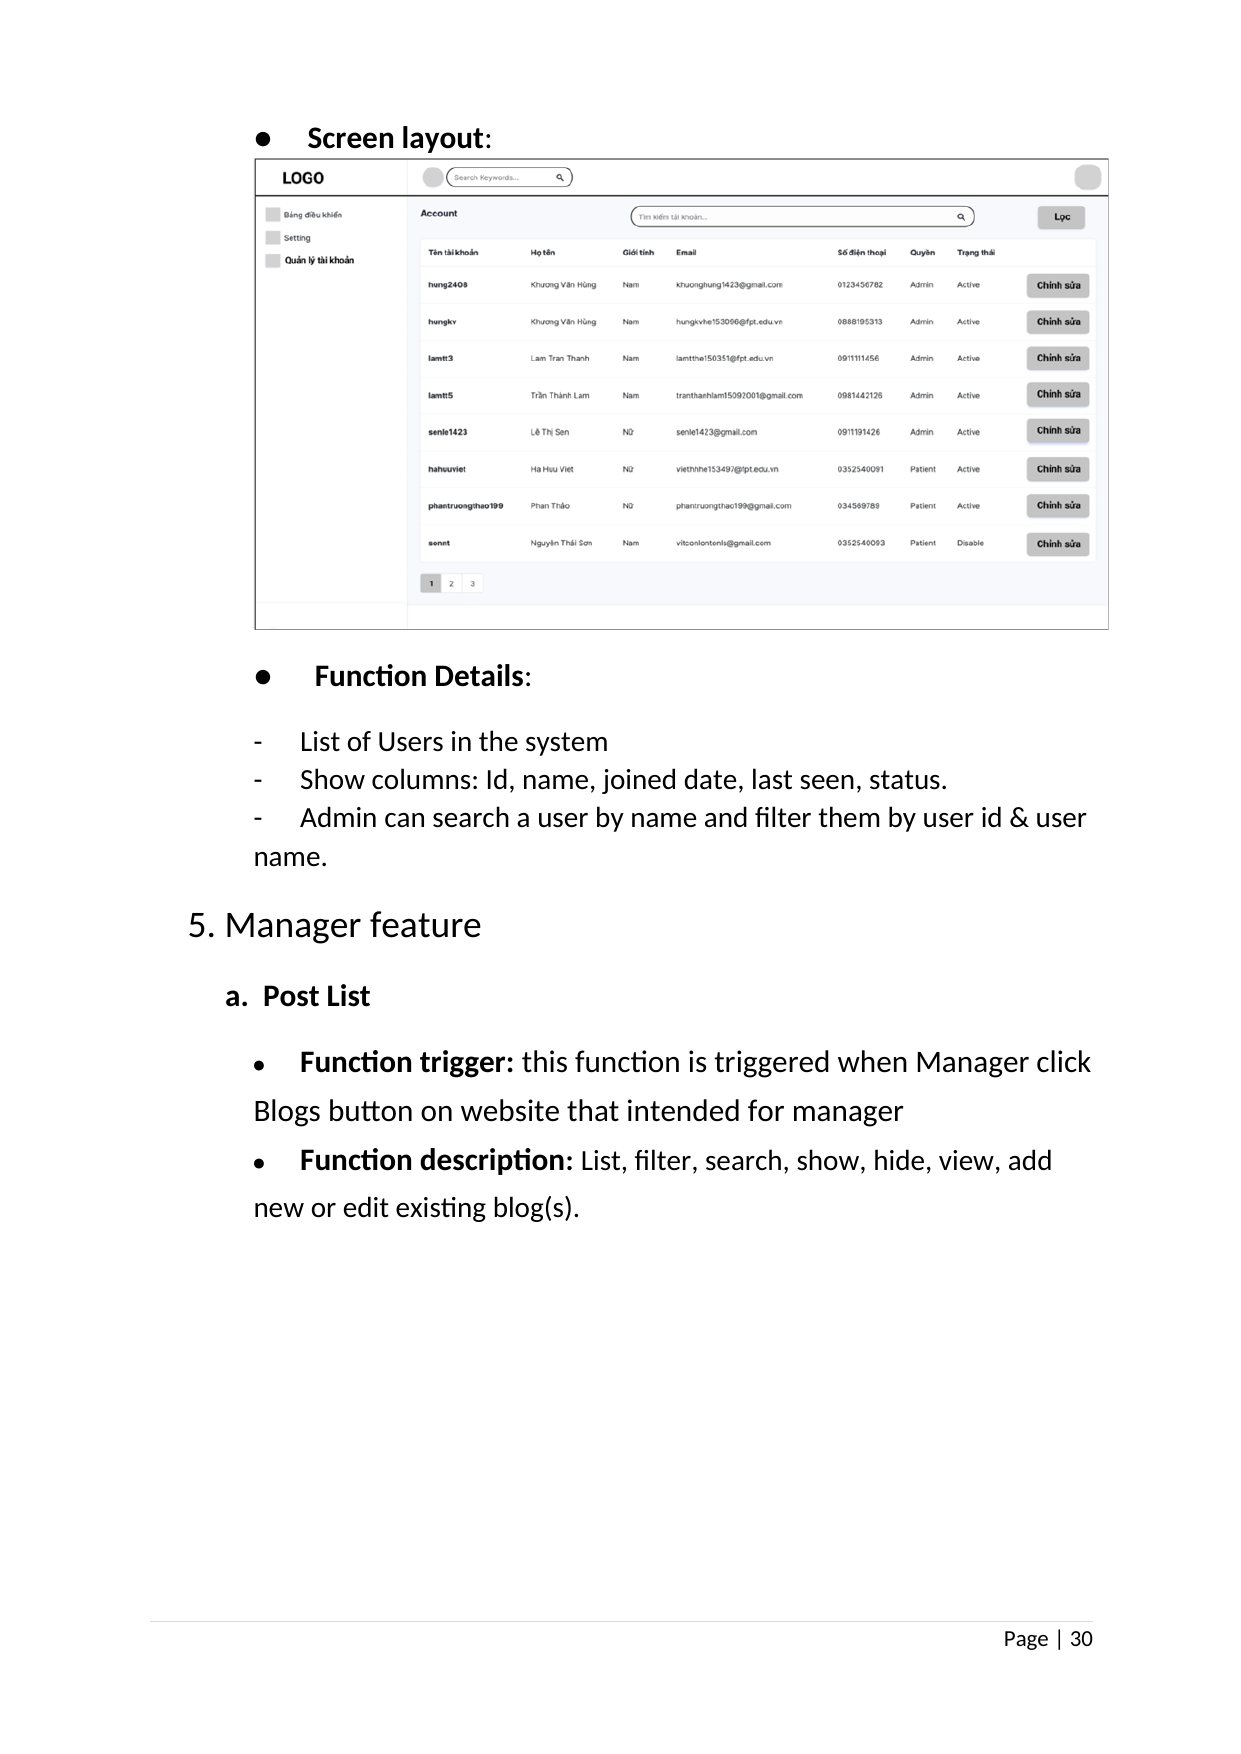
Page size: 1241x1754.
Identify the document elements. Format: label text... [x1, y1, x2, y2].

subtitle 5. Manager feature [187, 901, 1093, 947]
text ● Function Details: [253, 656, 1093, 694]
picture [253, 158, 1109, 630]
list Function trigger: this function is triggered when Manager click Blogs button on website that intended for manager [252, 1042, 1093, 1129]
subtitle a. Post List [225, 976, 1093, 1014]
list List of Users in the system [253, 723, 1093, 758]
text ● Screen layout: [253, 118, 1093, 158]
list Admin can search a user by name and filter them by user id & user name. [253, 799, 1093, 873]
list Function description: List, filter, search, show, hide, view, add new or edit existing blog(s). [252, 1140, 1093, 1224]
list Show columns: Id, name, joined date, last seen, status. [253, 761, 1093, 797]
